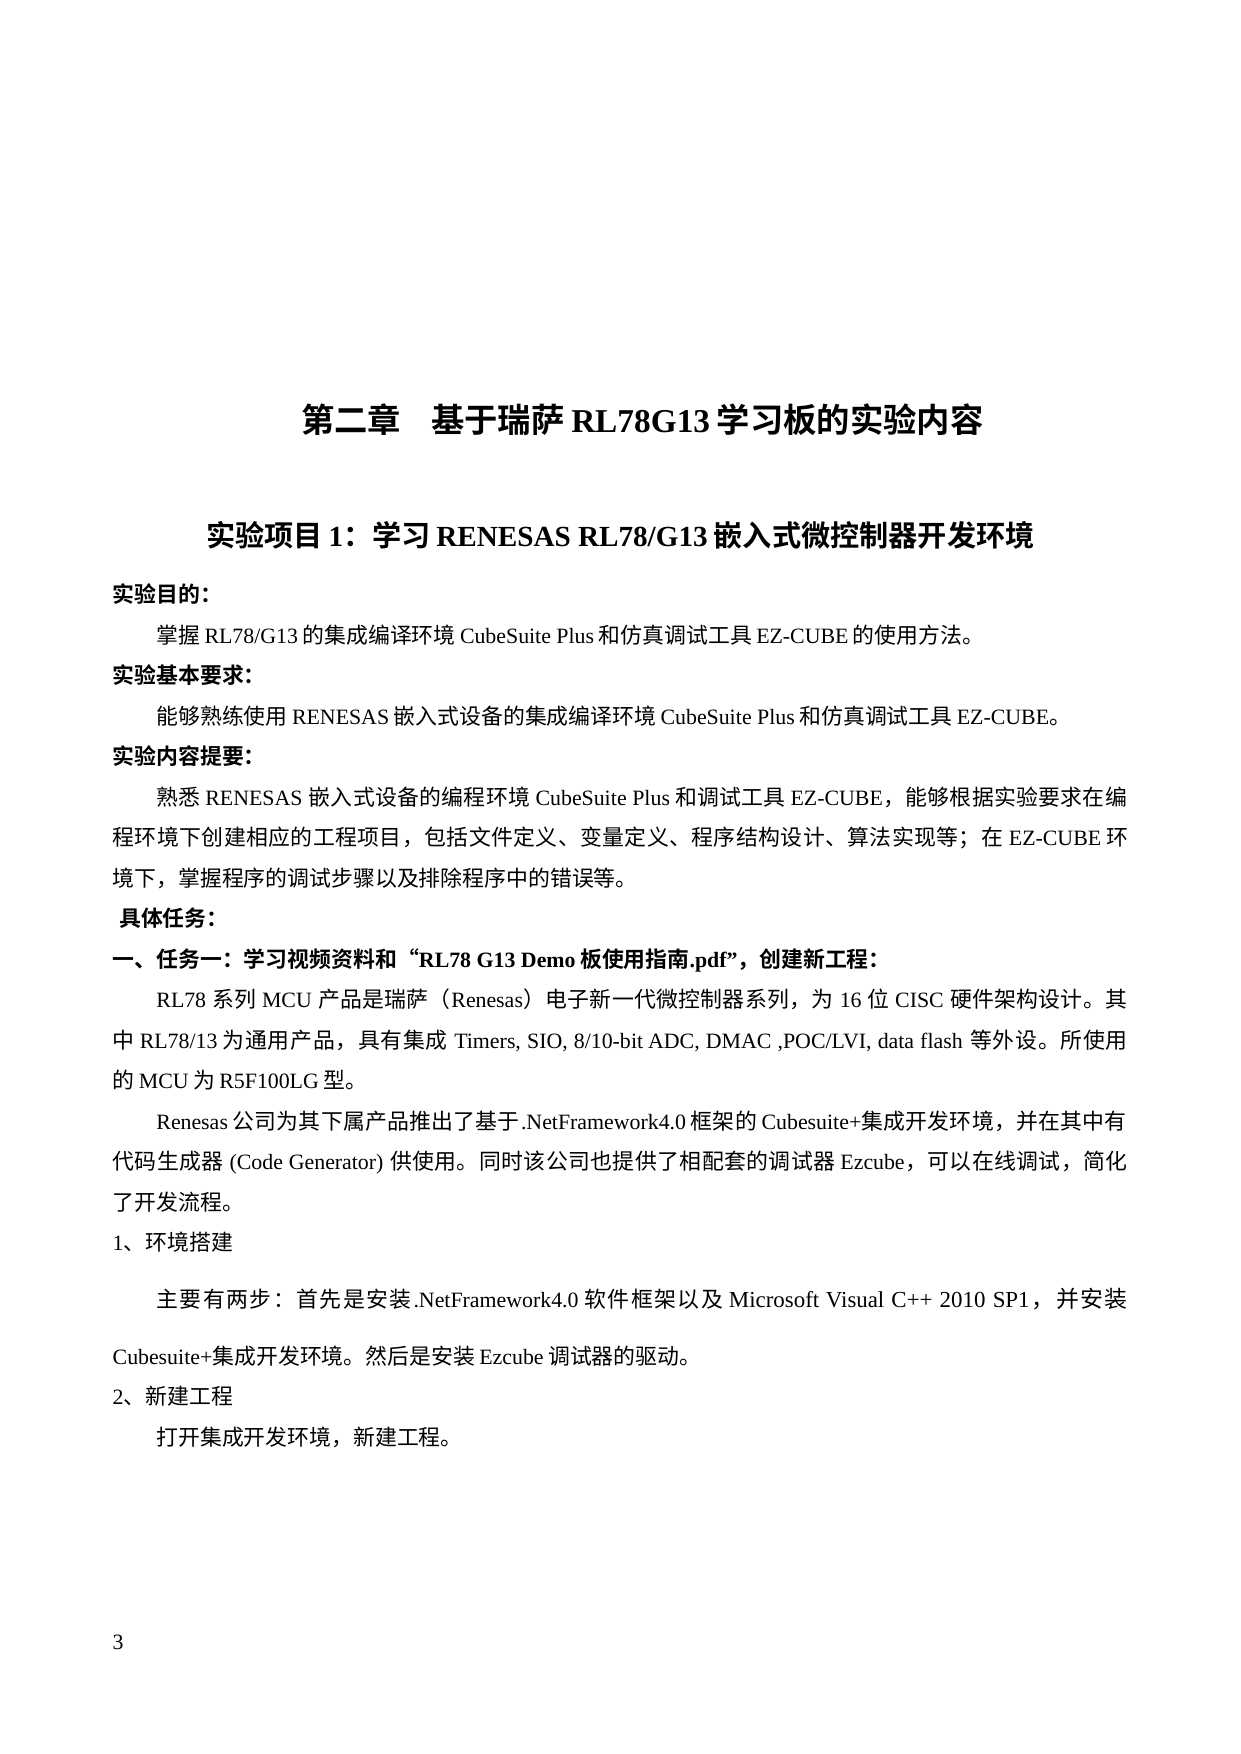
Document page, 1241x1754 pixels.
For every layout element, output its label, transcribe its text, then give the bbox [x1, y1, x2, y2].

text Renesas公司为其下属产品推出了基于.NetFramework4.0框架的Cubesuite+集成开发环境，并在其中有代码生成器 (Code Generator) 供使用。同时该公司也提供了相配套的调试器Ezcube，可以在线调试，简化了开发流程。 [112, 1103, 1128, 1217]
text 掌握RL78/G13的集成编译环境CubeSuite Plus和仿真调试工具EZ-CUBE的使用方法。 [156, 617, 1128, 650]
list 第二章 基于瑞萨RL78G13学习板的实验内容 [156, 386, 1128, 451]
text 实验项目1：学习RENESAS RL78/G13嵌入式微控制器开发环境 [112, 501, 1128, 566]
text 实验内容提要： [112, 739, 1128, 771]
list 2、新建工程 [112, 1379, 1128, 1411]
text 熟悉RENESAS 嵌入式设备的编程环境CubeSuite Plus和调试工具EZ-CUBE，能够根据实验要求在编程环境下创建相应的工程项目，包括文件定义、变量定义、程序结构设计、算法实现等；在EZ-CUBE环境下，掌握程序的调试步骤以及排除程序中的错误等。 [112, 779, 1128, 893]
list 1、环境搭建 [112, 1225, 1128, 1257]
text RL78 系列 MCU 产品是瑞萨（Renesas）电子新一代微控制器系列，为 16 位 CISC 硬件架构设计。其中RL78/13为通用产品，具有集成 Timers, SIO, 8/10-bit ADC, DMAC ,POC/LVI, data flash 等外设。所使用的MCU为R5F100LG型。 [112, 982, 1128, 1095]
list 打开集成开发环境，新建工程。 [156, 1419, 1128, 1452]
list 一、任务一：学习视频资料和“RL78 G13 Demo板使用指南.pdf”，创建新工程： [112, 941, 1128, 974]
text 能够熟练使用RENESAS嵌入式设备的集成编译环境CubeSuite Plus和仿真调试工具EZ-CUBE。 [112, 698, 1128, 731]
text 主要有两步：首先是安装.NetFramework4.0软件框架以及Microsoft Visual C++ 2010 SP1，并安装Cubesuite+集成开发环境。然后是安装Ezcube调试器的驱动。 [112, 1265, 1128, 1371]
text 具体任务： [119, 901, 1128, 933]
text 实验基本要求： [112, 658, 1128, 690]
text 实验目的： [112, 577, 1128, 609]
